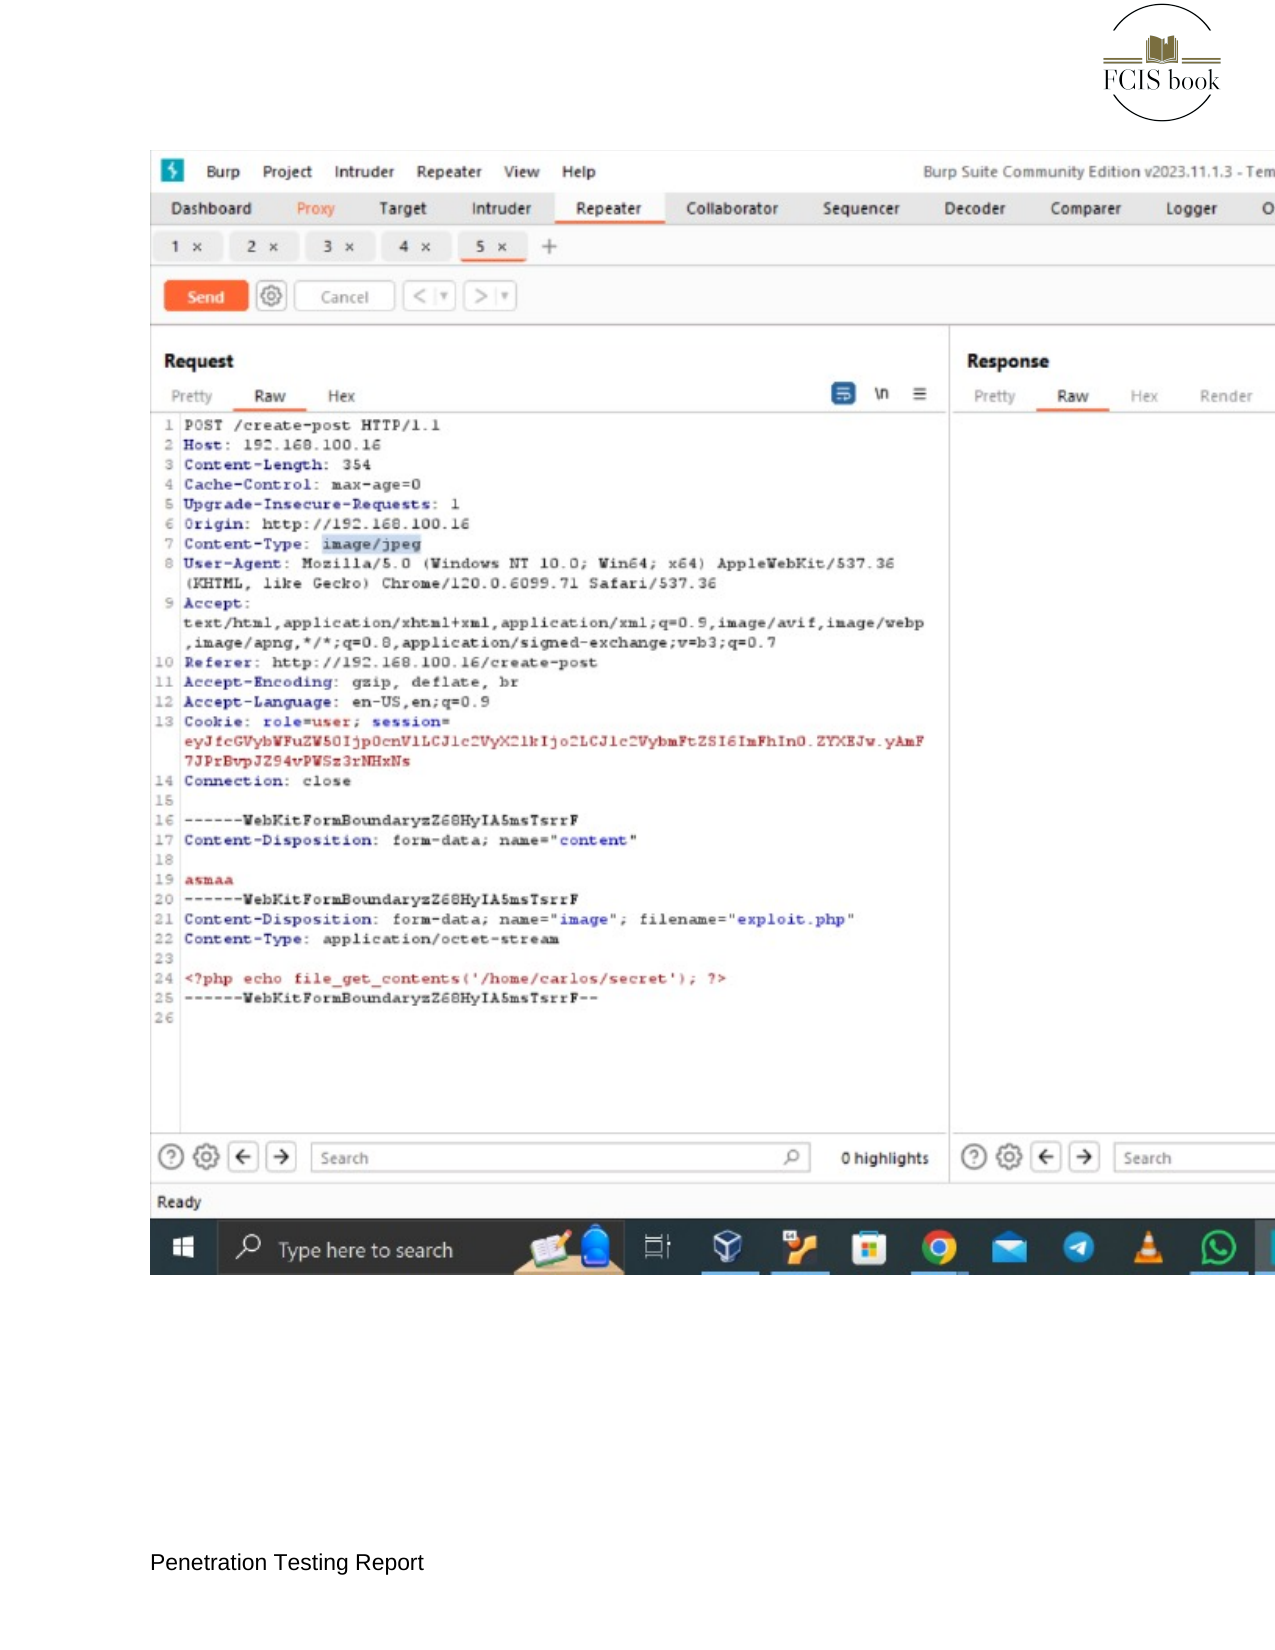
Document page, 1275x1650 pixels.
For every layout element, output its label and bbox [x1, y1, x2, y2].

picture [150, 150, 1275, 1275]
picture [1067, 3, 1257, 122]
